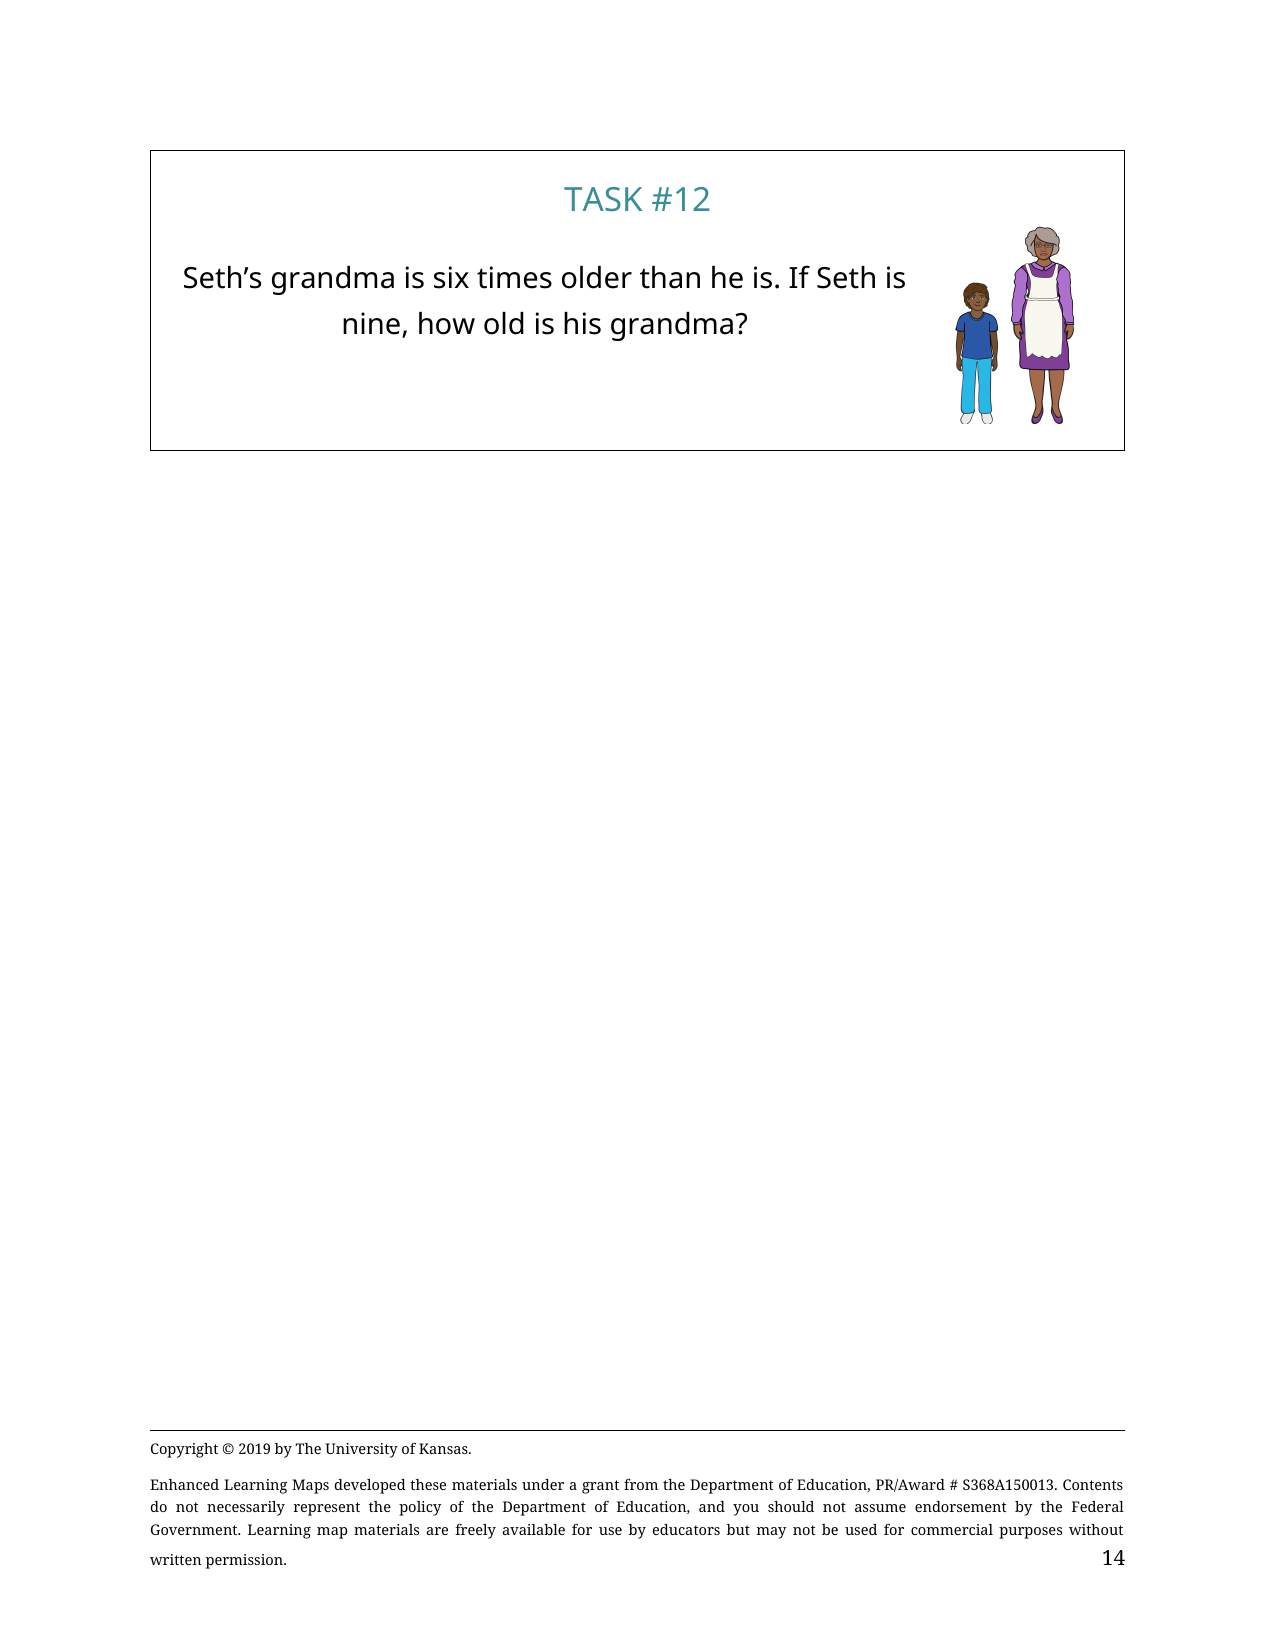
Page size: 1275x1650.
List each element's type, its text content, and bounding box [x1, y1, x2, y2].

picture [946, 222, 1079, 423]
table_cell Task #12 Seth’s grandma is six times older than he is. If Seth is nine, how old is his grandma? [151, 151, 1124, 450]
